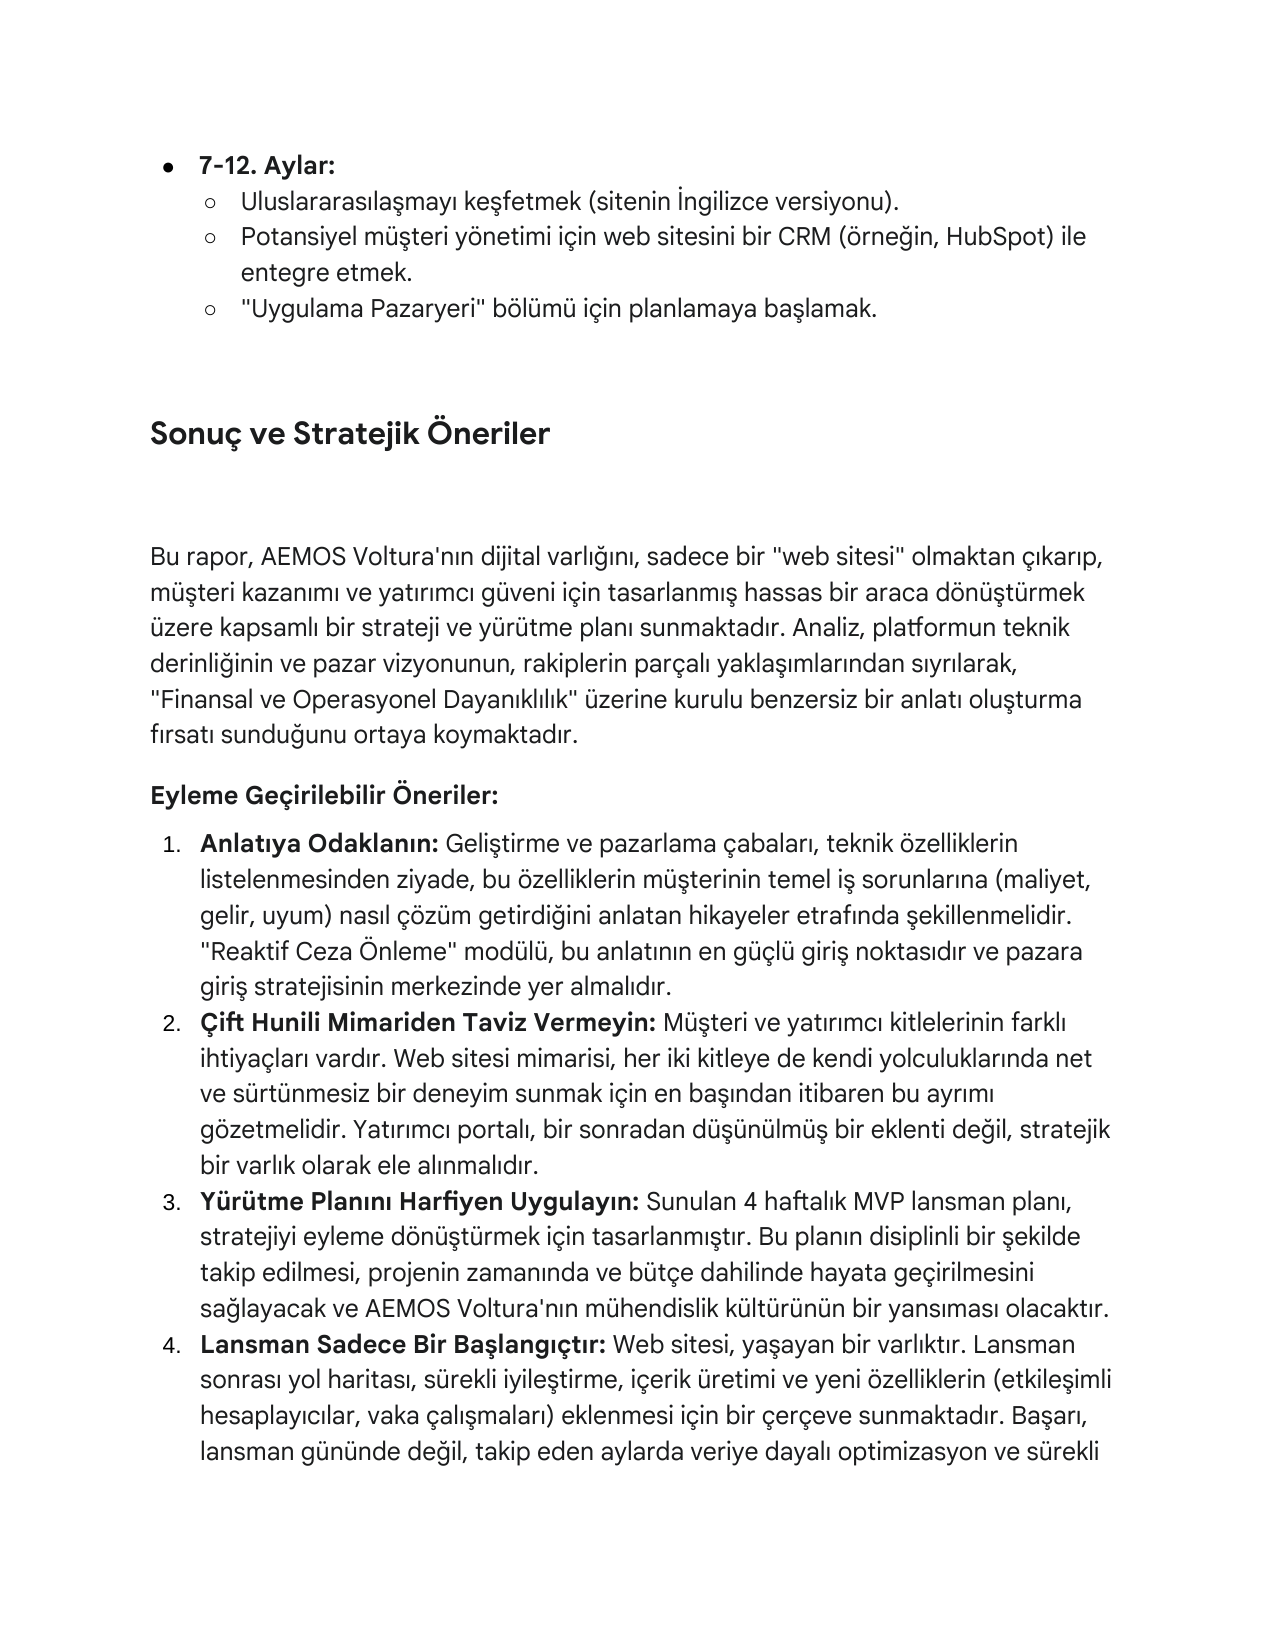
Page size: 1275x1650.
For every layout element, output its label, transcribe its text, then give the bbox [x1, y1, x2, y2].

text Bu rapor, AEMOS Voltura'nın dijital varlığını, sadece bir "web sitesi" olmaktan çıkarıp, müşteri kazanımı ve yatırımcı güveni için tasarlanmış hassas bir araca dönüştürmek üzere kapsamlı bir strateji ve yürütme planı sunmaktadır. Analiz, platformun teknik derinliğinin ve pazar vizyonunun, rakiplerin parçalı yaklaşımlarından sıyrılarak, "Finansal ve Operasyonel Dayanıklılık" üzerine kurulu benzersiz bir anlatı oluşturma fırsatı sunduğunu ortaya koymaktadır. [150, 541, 1125, 751]
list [162, 1329, 1125, 1467]
list "Uygulama Pazaryeri" bölümü için planlamaya başlamak. [203, 293, 1125, 324]
list Potansiyel müşteri yönetimi için web sitesini bir CRM (örneğin, HubSpot) ile entegre etmek. [203, 221, 1125, 288]
list Anlatıya Odaklanın: Geliştirme ve pazarlama çabaları, teknik özelliklerin listelenmesinden ziyade, bu özelliklerin müşterinin temel iş sorunlarına (maliyet, gelir, uyum) nasıl çözüm getirdiğini anlatan hikayeler etrafında şekillenmelidir. "Reaktif Ceza Önleme" modülü, bu anlatının en güçlü giriş noktasıdır ve pazara giriş stratejisinin merkezinde yer almalıdır. [162, 829, 1125, 1003]
subtitle Sonuç ve Stratejik Öneriler [150, 414, 1125, 453]
text Eyleme Geçirilebilir Öneriler: [150, 780, 1125, 812]
list 7-12. Aylar: [161, 150, 1125, 181]
list Uluslararasılaşmayı keşfetmek (sitenin İngilizce versiyonu). [203, 186, 1125, 217]
list Çift Hunili Mimariden Taviz Vermeyin: Müşteri ve yatırımcı kitlelerinin farklı ihtiyaçları vardır. Web sitesi mimarisi, her iki kitleye de kendi yolculuklarında net ve sürtünmesiz bir deneyim sunmak için en başından itibaren bu ayrımı gözetmelidir. Yatırımcı portalı, bir sonradan düşünülmüş bir eklenti değil, stratejik bir varlık olarak ele alınmalıdır. [162, 1007, 1125, 1182]
list Yürütme Planını Harfiyen Uygulayın: Sunulan 4 haftalık MVP lansman planı, stratejiyi eyleme dönüştürmek için tasarlanmıştır. Bu planın disiplinli bir şekilde takip edilmesi, projenin zamanında ve bütçe dahilinde hayata geçirilmesini sağlayacak ve AEMOS Voltura'nın mühendislik kültürünün bir yansıması olacaktır. [162, 1186, 1125, 1324]
